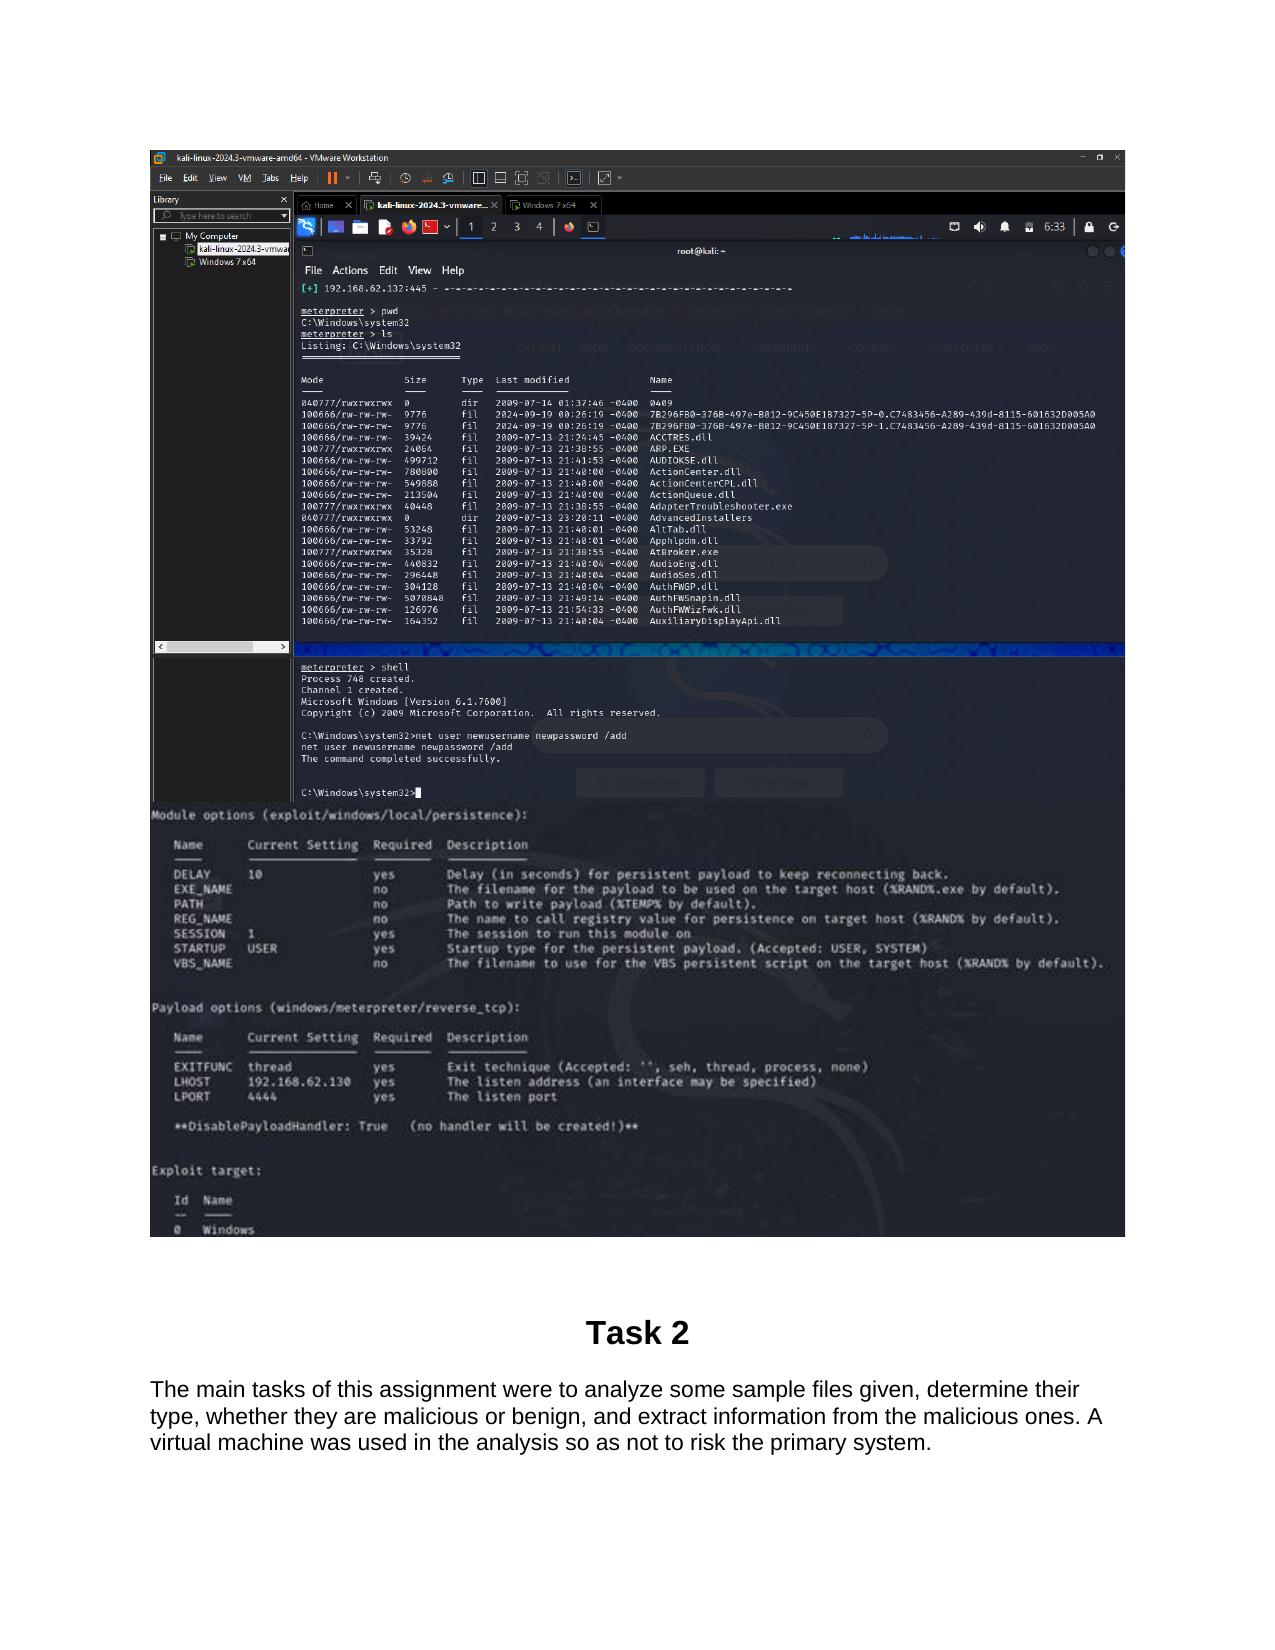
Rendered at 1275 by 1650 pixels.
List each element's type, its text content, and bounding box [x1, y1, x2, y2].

picture [150, 150, 1125, 1237]
subtitle Task 2 [150, 1313, 1125, 1351]
text The main tasks of this assignment were to analyze some sample files given, determine their type, whether they are malicious or benign, and extract information from the malicious ones. A virtual machine was used in the analysis so as not to risk the primary system. [150, 1376, 1125, 1455]
